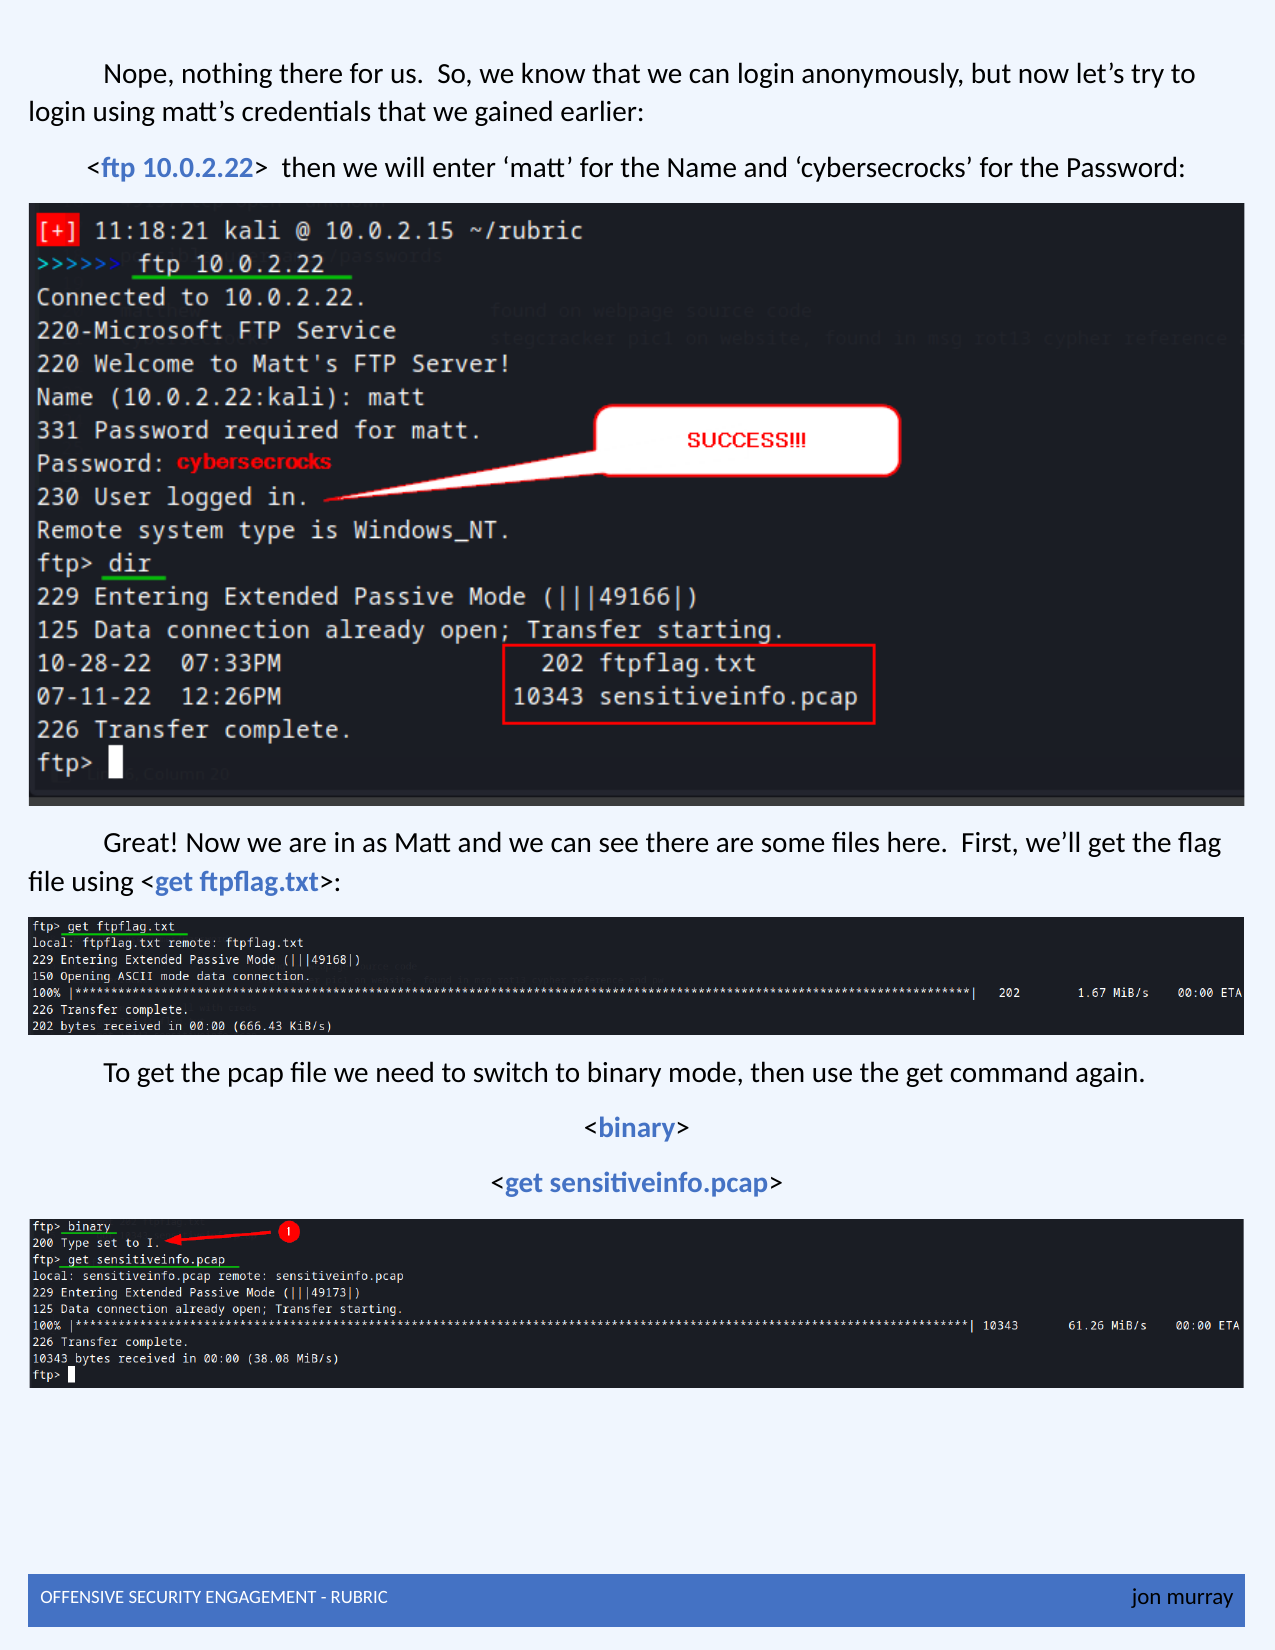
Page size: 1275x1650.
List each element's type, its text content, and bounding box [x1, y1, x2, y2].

text <ftp 10.0.2.22> then we will enter ‘matt’ for the Name and ‘cybersecrocks’ for the Password: [28, 149, 1245, 184]
text <binary> [28, 1109, 1245, 1144]
picture [28, 203, 1245, 806]
text Nope, nothing there for us. So, we know that we can login anonymously, but now let’s try to login using matt’s credentials that we gained earlier: [28, 55, 1245, 129]
text Great! Now we are in as Matt and we can see there are some files here. First, we’ll get the flag file using <get ftpflag.txt>: [28, 824, 1245, 898]
text <get sensitiveinfo.pcap> [28, 1164, 1245, 1199]
text To get the pcap file we need to switch to binary mode, then use the get command again. [28, 1054, 1245, 1089]
picture [28, 917, 1244, 1035]
picture [29, 1219, 1244, 1388]
